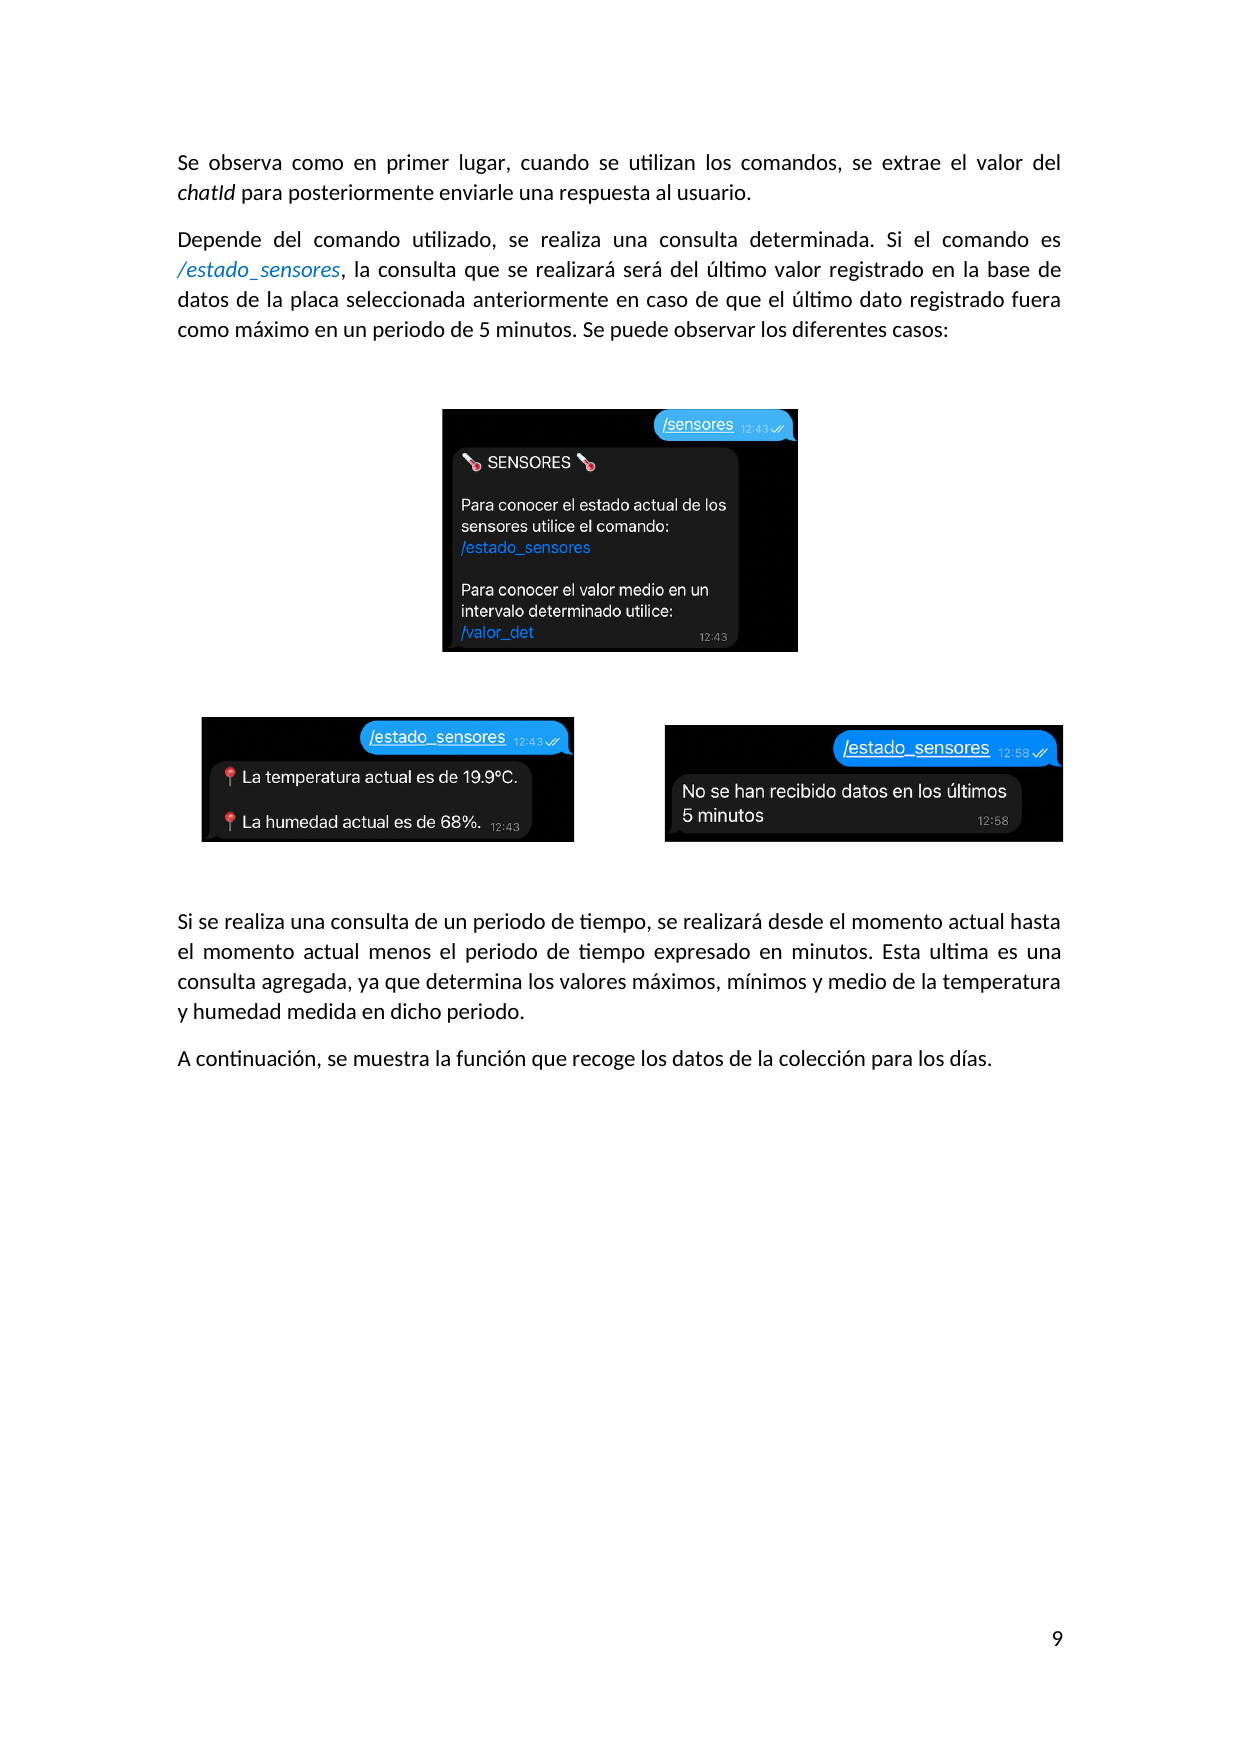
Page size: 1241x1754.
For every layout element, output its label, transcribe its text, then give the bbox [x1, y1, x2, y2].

text A continuación, se muestra la función que recoge los datos de la colección para los días. [177, 1044, 1063, 1072]
picture [442, 409, 798, 652]
text Si se realiza una consulta de un periodo de tiempo, se realizará desde el momento actual hasta el momento actual menos el periodo de tiempo expresado en minutos. Esta ultima es una consulta agregada, ya que determina los valores máximos, mínimos y medio de la temperatura y humedad medida en dicho periodo. [177, 907, 1063, 1026]
text Se observa como en primer lugar, cuando se utilizan los comandos, se extrae el valor del chatId para posteriormente enviarle una respuesta al usuario. [177, 148, 1063, 206]
picture [664, 725, 1064, 842]
text Depende del comando utilizado, se realiza una consulta determinada. Si el comando es /estado_sensores, la consulta que se realizará será del último valor registrado en la base de datos de la placa seleccionada anteriormente en caso de que el último dato registrado fuera como máximo en un periodo de 5 minutos. Se puede observar los diferentes casos: [177, 225, 1063, 343]
picture [201, 717, 575, 842]
